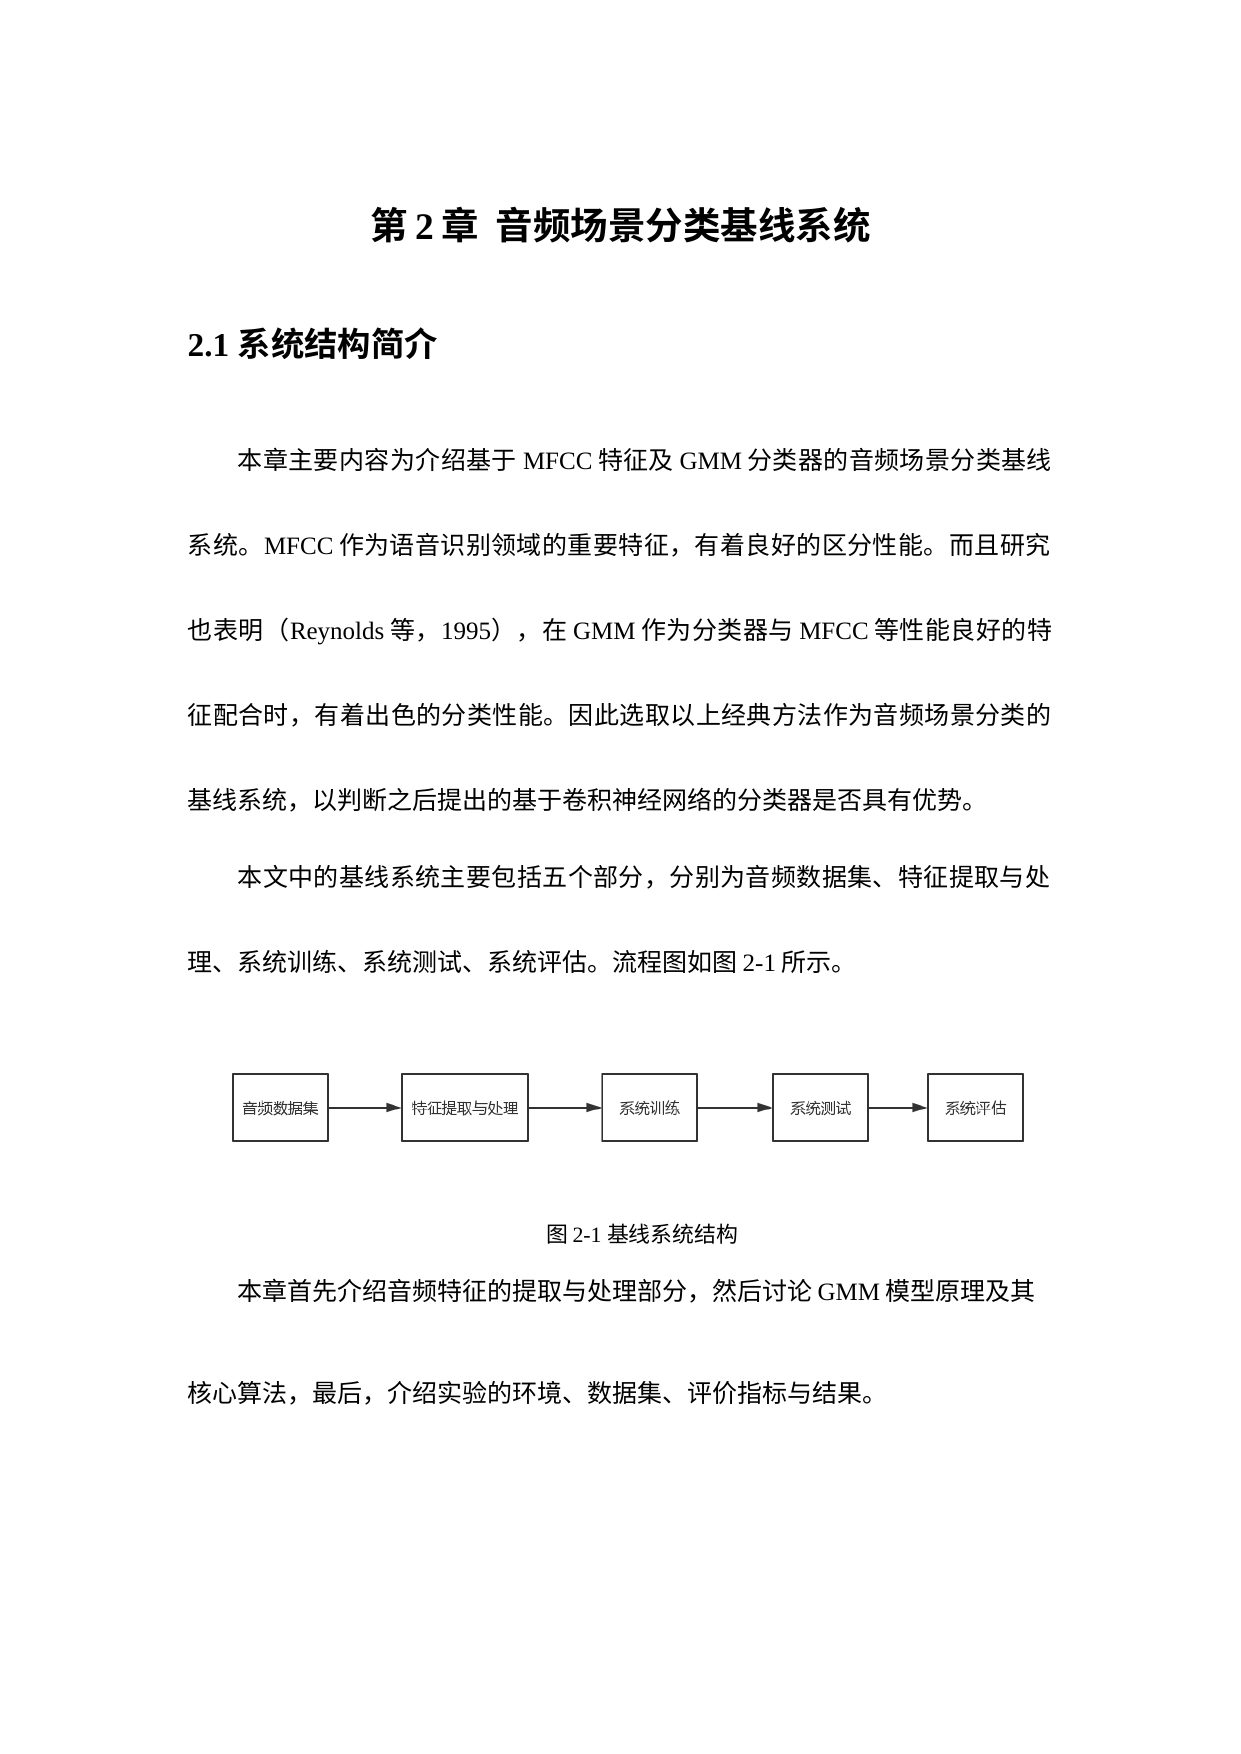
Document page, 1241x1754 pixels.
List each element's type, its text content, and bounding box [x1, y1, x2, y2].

text 本章主要内容为介绍基于MFCC特征及GMM分类器的音频场景分类基线系统。MFCC作为语音识别领域的重要特征，有着良好的区分性能。而且研究也表明（Reynolds等，1995），在GMM作为分类器与MFCC等性能良好的特征配合时，有着出色的分类性能。因此选取以上经典方法作为音频场景分类的基线系统，以判断之后提出的基于卷积神经网络的分类器是否具有优势。 [187, 425, 1053, 832]
subtitle 2.1 系统结构简介 [187, 308, 1053, 376]
text 本章首先介绍音频特征的提取与处理部分，然后讨论GMM模型原理及其核心算法，最后，介绍实验的环境、数据集、评价指标与结果。 [187, 1256, 1053, 1426]
picture [187, 1028, 1053, 1171]
text 本文中的基线系统主要包括五个部分，分别为音频数据集、特征提取与处理、系统训练、系统测试、系统评估。流程图如图2-1所示。 [187, 841, 1053, 994]
subtitle 图2-1 基线系统结构 [187, 1216, 1053, 1249]
subtitle 第2章 音频场景分类基线系统 [187, 189, 1053, 257]
